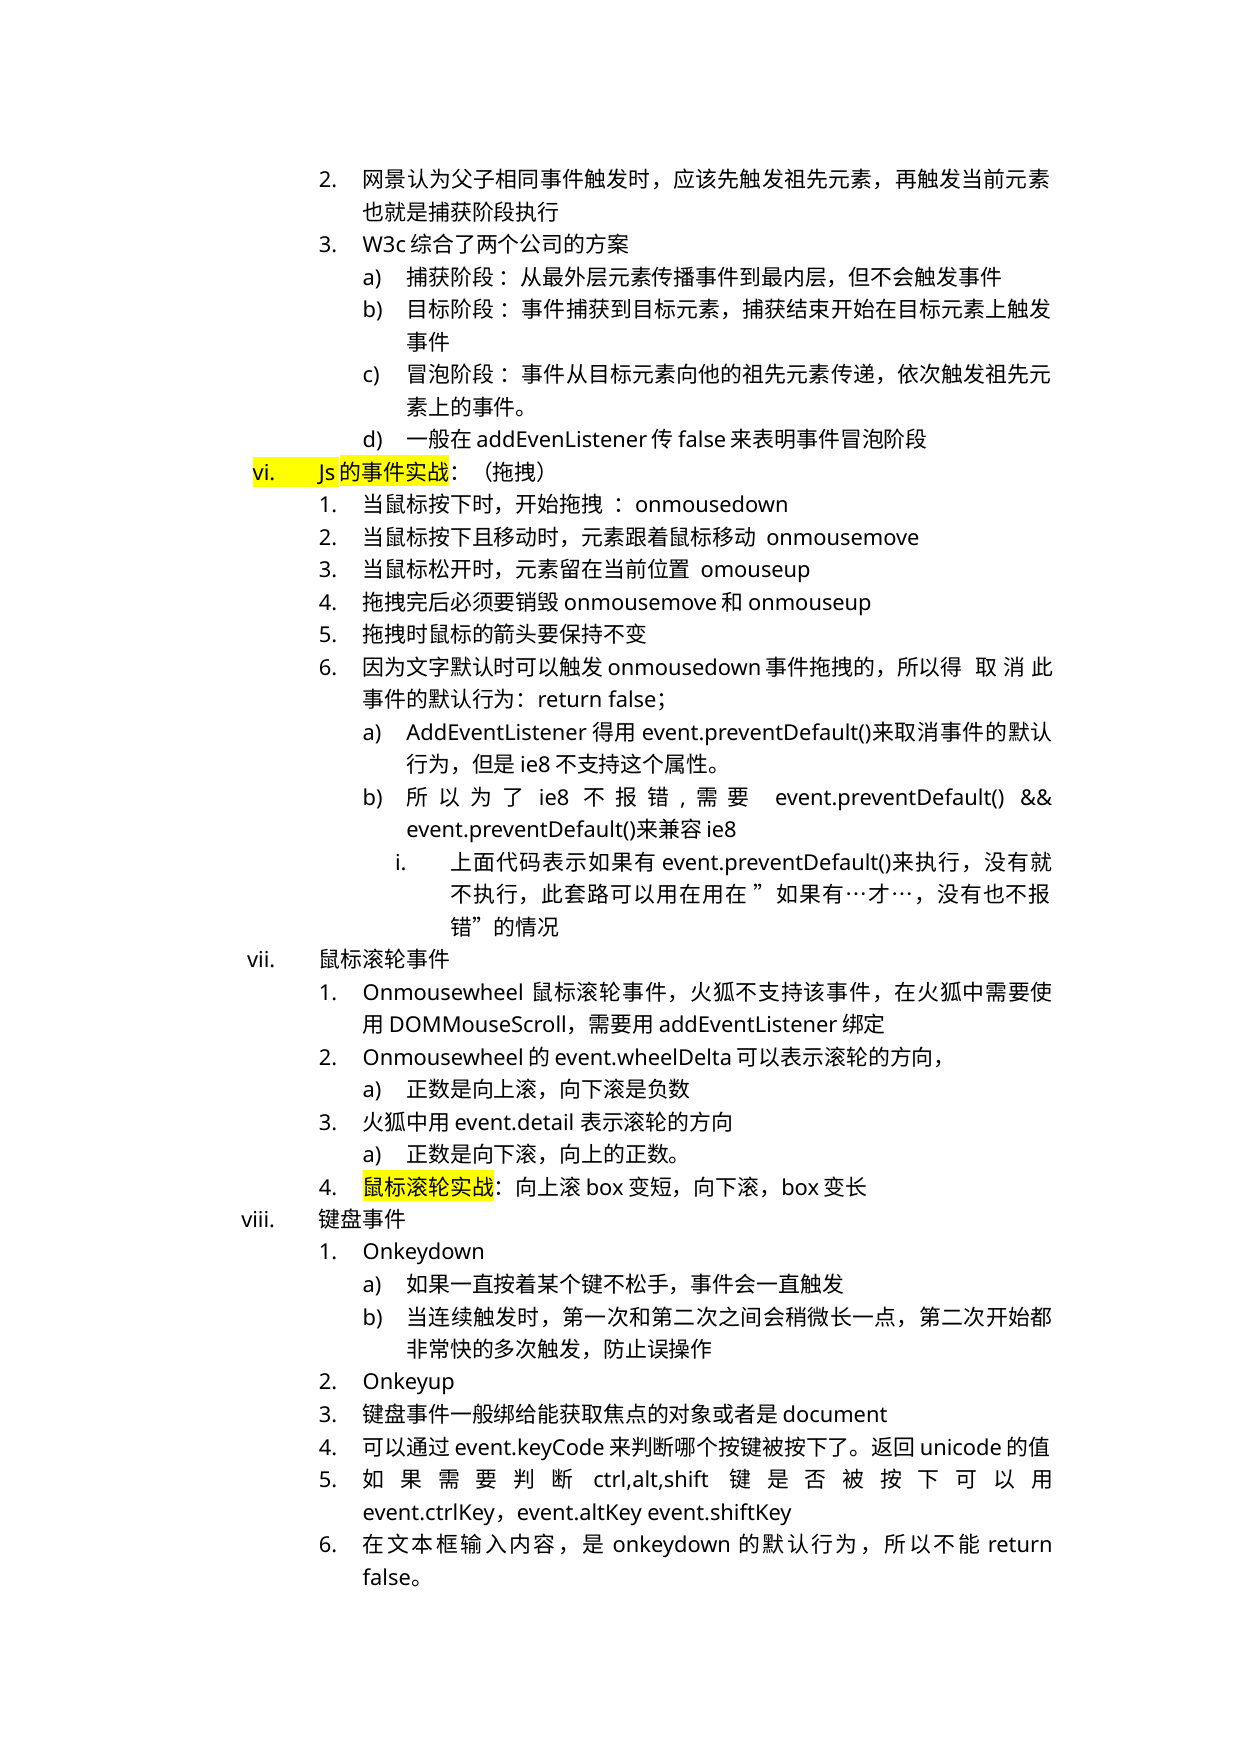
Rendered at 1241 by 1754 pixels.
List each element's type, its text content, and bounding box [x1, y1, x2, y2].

list 如果需要判断ctrl,alt,shift键是否被按下可以用event.ctrlKey，event.altKey event.shiftKey [319, 1462, 1053, 1527]
list 拖拽时鼠标的箭头要保持不变 [319, 617, 1053, 649]
list 当鼠标按下且移动时，元素跟着鼠标移动 onmousemove [319, 519, 1053, 552]
list W3c综合了两个公司的方案 [319, 227, 1053, 259]
list 所以为了ie8不报错,需要 event.preventDefault() && event.preventDefault()来兼容ie8 [362, 779, 1053, 844]
list 当鼠标按下时，开始拖拽 ：onmousedown [319, 487, 1053, 519]
list 当连续触发时，第一次和第二次之间会稍微长一点，第二次开始都非常快的多次触发，防止误操作 [362, 1299, 1053, 1364]
list 鼠标滚轮实战：向上滚box变短，向下滚，box变长 [319, 1169, 1053, 1202]
list 可以通过event.keyCode来判断哪个按键被按下了。返回unicode的值 [319, 1429, 1053, 1462]
list 在文本框输入内容，是onkeydown的默认行为，所以不能return false。 [319, 1527, 1053, 1592]
list Onkeydown [319, 1234, 1053, 1267]
list 当鼠标松开时，元素留在当前位置 omouseup [319, 552, 1053, 584]
list 因为文字默认时可以触发onmousedown事件拖拽的，所以得 取消此事件的默认行为：return false； [319, 649, 1053, 714]
list Js的事件实战：（拖拽） [275, 454, 1053, 487]
list 上面代码表示如果有event.preventDefault()来执行，没有就不执行，此套路可以用在用在 ”如果有…才…，没有也不报错”的情况 [406, 844, 1053, 942]
list 拖拽完后必须要销毁onmousemove和onmouseup [319, 584, 1053, 617]
list 网景认为父子相同事件触发时，应该先触发祖先元素，再触发当前元素也就是捕获阶段执行 [319, 162, 1053, 227]
list Onmousewheel 鼠标滚轮事件，火狐不支持该事件，在火狐中需要使用DOMMouseScroll，需要用addEventListener绑定 [319, 974, 1053, 1039]
list Onmousewheel的event.wheelDelta可以表示滚轮的方向， [319, 1039, 1053, 1072]
list 键盘事件一般绑给能获取焦点的对象或者是document [319, 1397, 1053, 1429]
list AddEventListener得用event.preventDefault()来取消事件的默认行为，但是ie8不支持这个属性。 [362, 714, 1053, 779]
list 鼠标滚轮事件 [275, 942, 1053, 974]
list Onkeyup [319, 1364, 1053, 1397]
list 正数是向下滚，向上的正数。 [362, 1137, 1053, 1169]
list 火狐中用event.detail 表示滚轮的方向 [319, 1104, 1053, 1137]
list 捕获阶段 ：从最外层元素传播事件到最内层，但不会触发事件 [362, 259, 1053, 292]
list 正数是向上滚，向下滚是负数 [362, 1072, 1053, 1104]
list 键盘事件 [275, 1202, 1053, 1234]
list 目标阶段 ：事件捕获到目标元素，捕获结束开始在目标元素上触发事件 [362, 292, 1053, 357]
list 如果一直按着某个键不松手，事件会一直触发 [362, 1267, 1053, 1299]
list 一般在addEvenListener传false来表明事件冒泡阶段 [362, 422, 1053, 454]
list 冒泡阶段 ：事件从目标元素向他的祖先元素传递，依次触发祖先元素上的事件。 [362, 357, 1053, 422]
